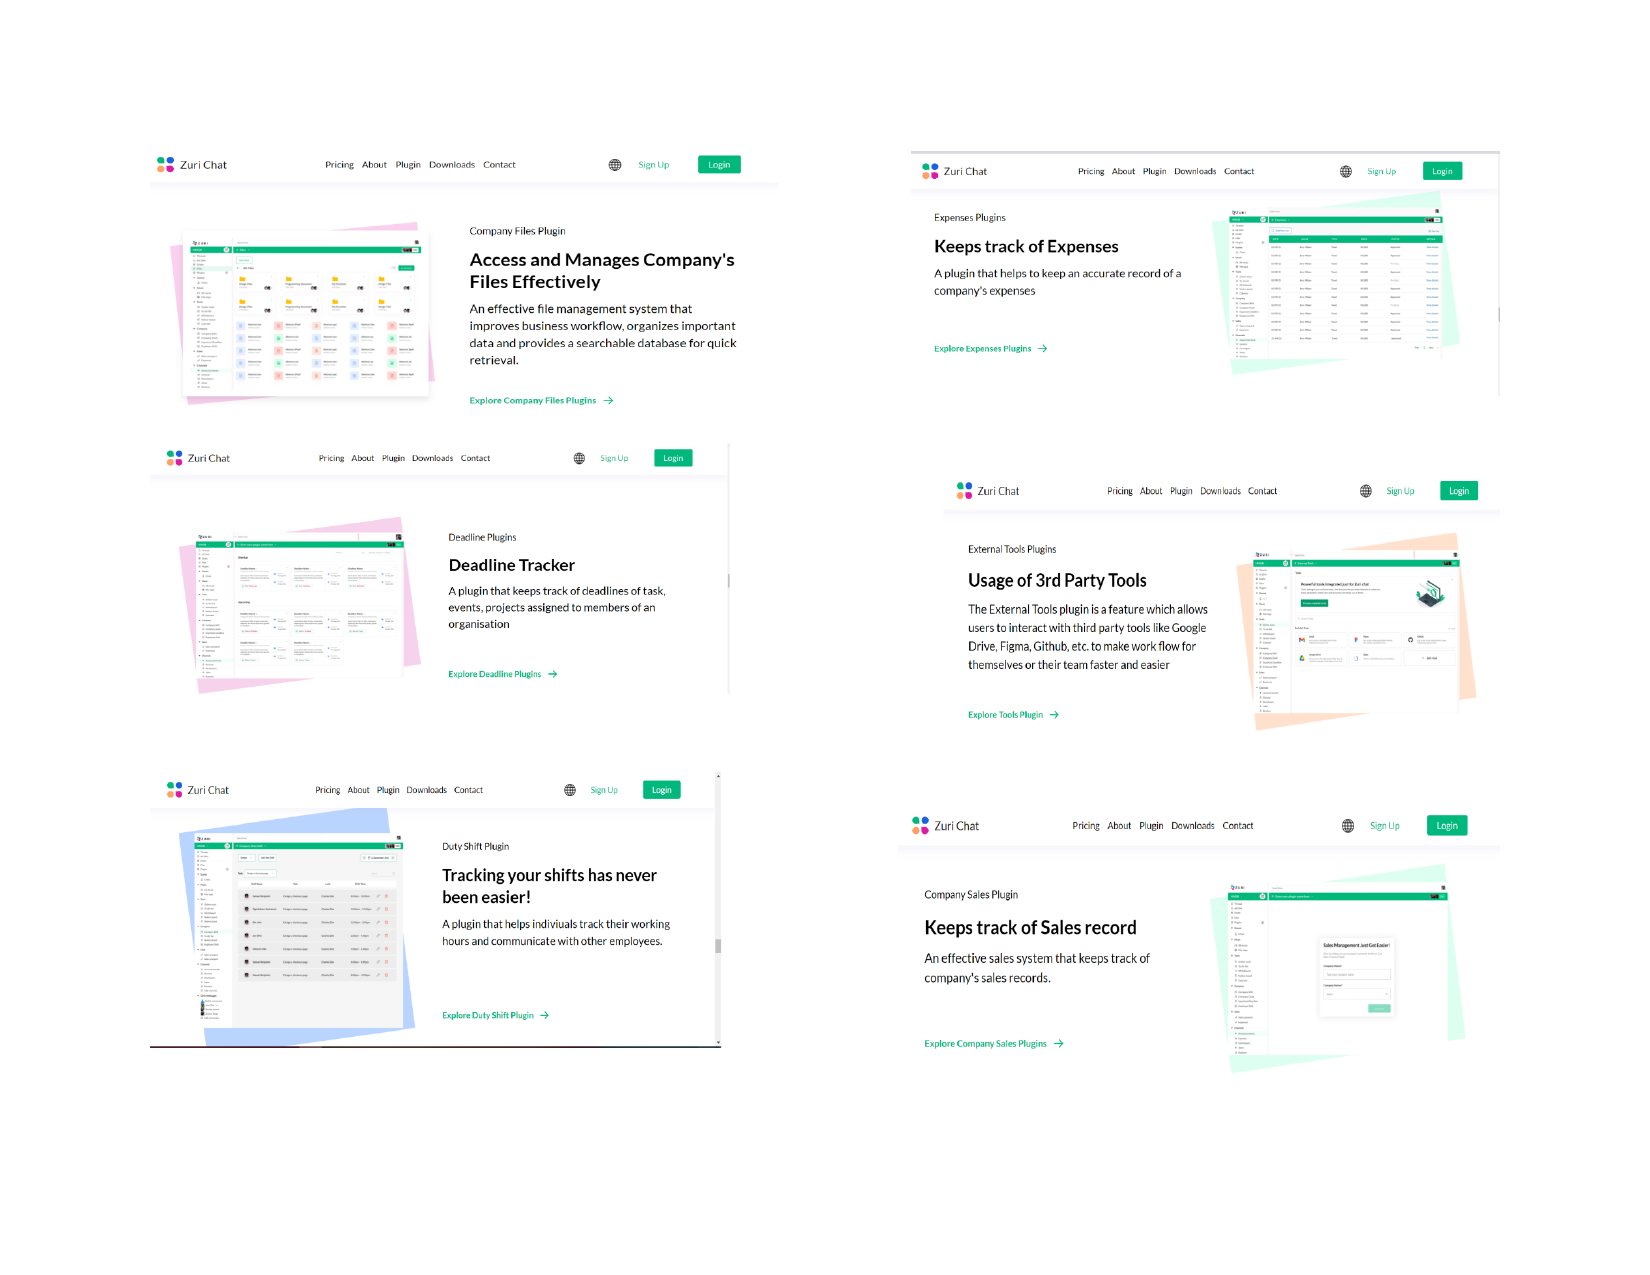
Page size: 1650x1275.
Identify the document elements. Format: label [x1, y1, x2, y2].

picture [897, 811, 1500, 1094]
picture [150, 150, 779, 419]
picture [911, 151, 1500, 396]
picture [150, 772, 722, 1048]
picture [943, 480, 1500, 761]
picture [150, 443, 730, 694]
